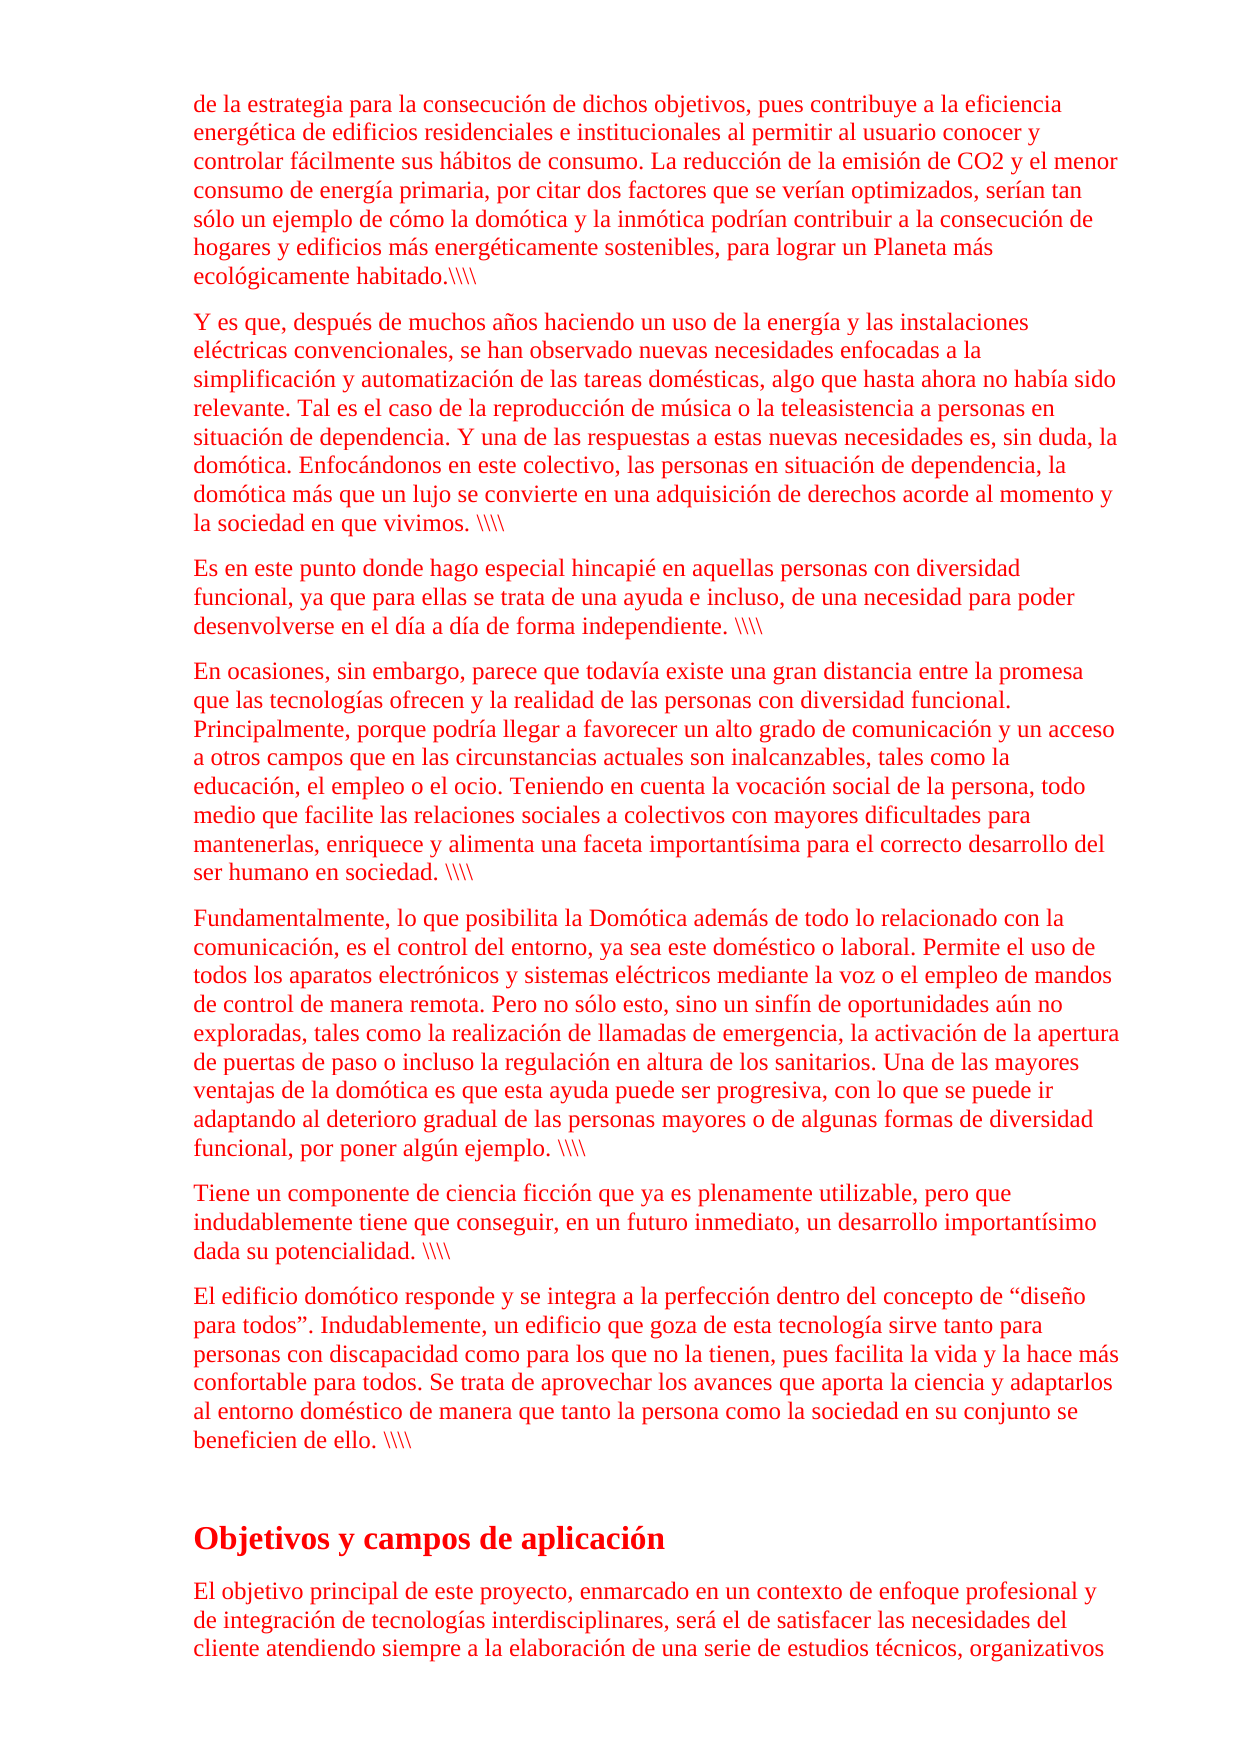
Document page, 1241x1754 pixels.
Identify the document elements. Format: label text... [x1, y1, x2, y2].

text Tiene un componente de ciencia ficción que ya es plenamente utilizable, pero que indudablemente tiene que conseguir, en un futuro inmediato, un desarrollo importantísimo dada su potencialidad. \\\\ [416, 1178, 1122, 1264]
text Es en este punto donde hago especial hincapié en aquellas personas con diversidad funcional, ya que para ellas se trata de una ayuda e incluso, de una necesidad para poder desenvolverse en el día a día de forma independiente. \\\\ [728, 553, 1122, 639]
text Fundamentalmente, lo que posibilita la Domótica además de todo lo relacionado con la comunicación, es el control del entorno, ya sea este doméstico o laboral. Permite el uso de todos los aparatos electrónicos y sistemas eléctricos mediante la voz o el empleo de mandos de control de manera remota. Pero no sólo esto, sino un sinfín de oportunidades aún no exploradas, tales como la realización de llamadas de emergencia, la activación de la apertura de puertas de paso o incluso la regulación en altura de los sanitarios. Una de las mayores ventajas de la domótica es que esta ayuda puede ser progresiva, con lo que se puede ir adaptando al deterioro gradual de las personas mayores o de algunas formas de diversidad funcional, por poner algún ejemplo. \\\\ [551, 903, 1122, 1162]
text Objetivos y campos de aplicación [193, 1518, 1122, 1556]
text En ocasiones, sin embargo, parece que todavía existe una gran distancia entre la promesa que las tecnologías ofrecen y la realidad de las personas con diversidad funcional. Principalmente, porque podría llegar a favorecer un alto grado de comunicación y un acceso a otros campos que en las circunstancias actuales son inalcanzables, tales como la educación, el empleo o el ocio. Teniendo en cuenta la vocación social de la persona, todo medio que facilite las relaciones sociales a colectivos con mayores dificultades para mantenerlas, enriquece y alimenta una faceta importantísima para el correcto desarrollo del ser humano en sociedad. \\\\ [193, 656, 1122, 886]
text Y es que, después de muchos años haciendo un uso de la energía y las instalaciones eléctricas convencionales, se han observado nuevas necesidades enfocadas a la simplificación y automatización de las tareas domésticas, algo que hasta ahora no había sido relevante. Tal es el caso de la reproducción de música o la teleasistencia a personas en situación de dependencia. Y una de las respuestas a estas nuevas necesidades es, sin duda, la domótica. Enfocándonos en este colectivo, las personas en situación de dependencia, la domótica más que un lujo se convierte en una adquisición de derechos acorde al momento y la sociedad en que vivimos. \\\\ [470, 307, 1122, 537]
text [193, 1576, 1122, 1662]
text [193, 89, 1122, 290]
text El edificio domótico responde y se integra a la perfección dentro del concepto de “diseño para todos”. Indudablemente, un edificio que goza de esta tecnología sirve tanto para personas con discapacidad como para los que no la tienen, pues facilita la vida y la hace más confortable para todos. Se trata de aprovechar los avances que aporta la ciencia y adaptarlos al entorno doméstico de manera que tanto la persona como la sociedad en su conjunto se beneficien de ello. \\\\ [193, 1281, 1122, 1454]
